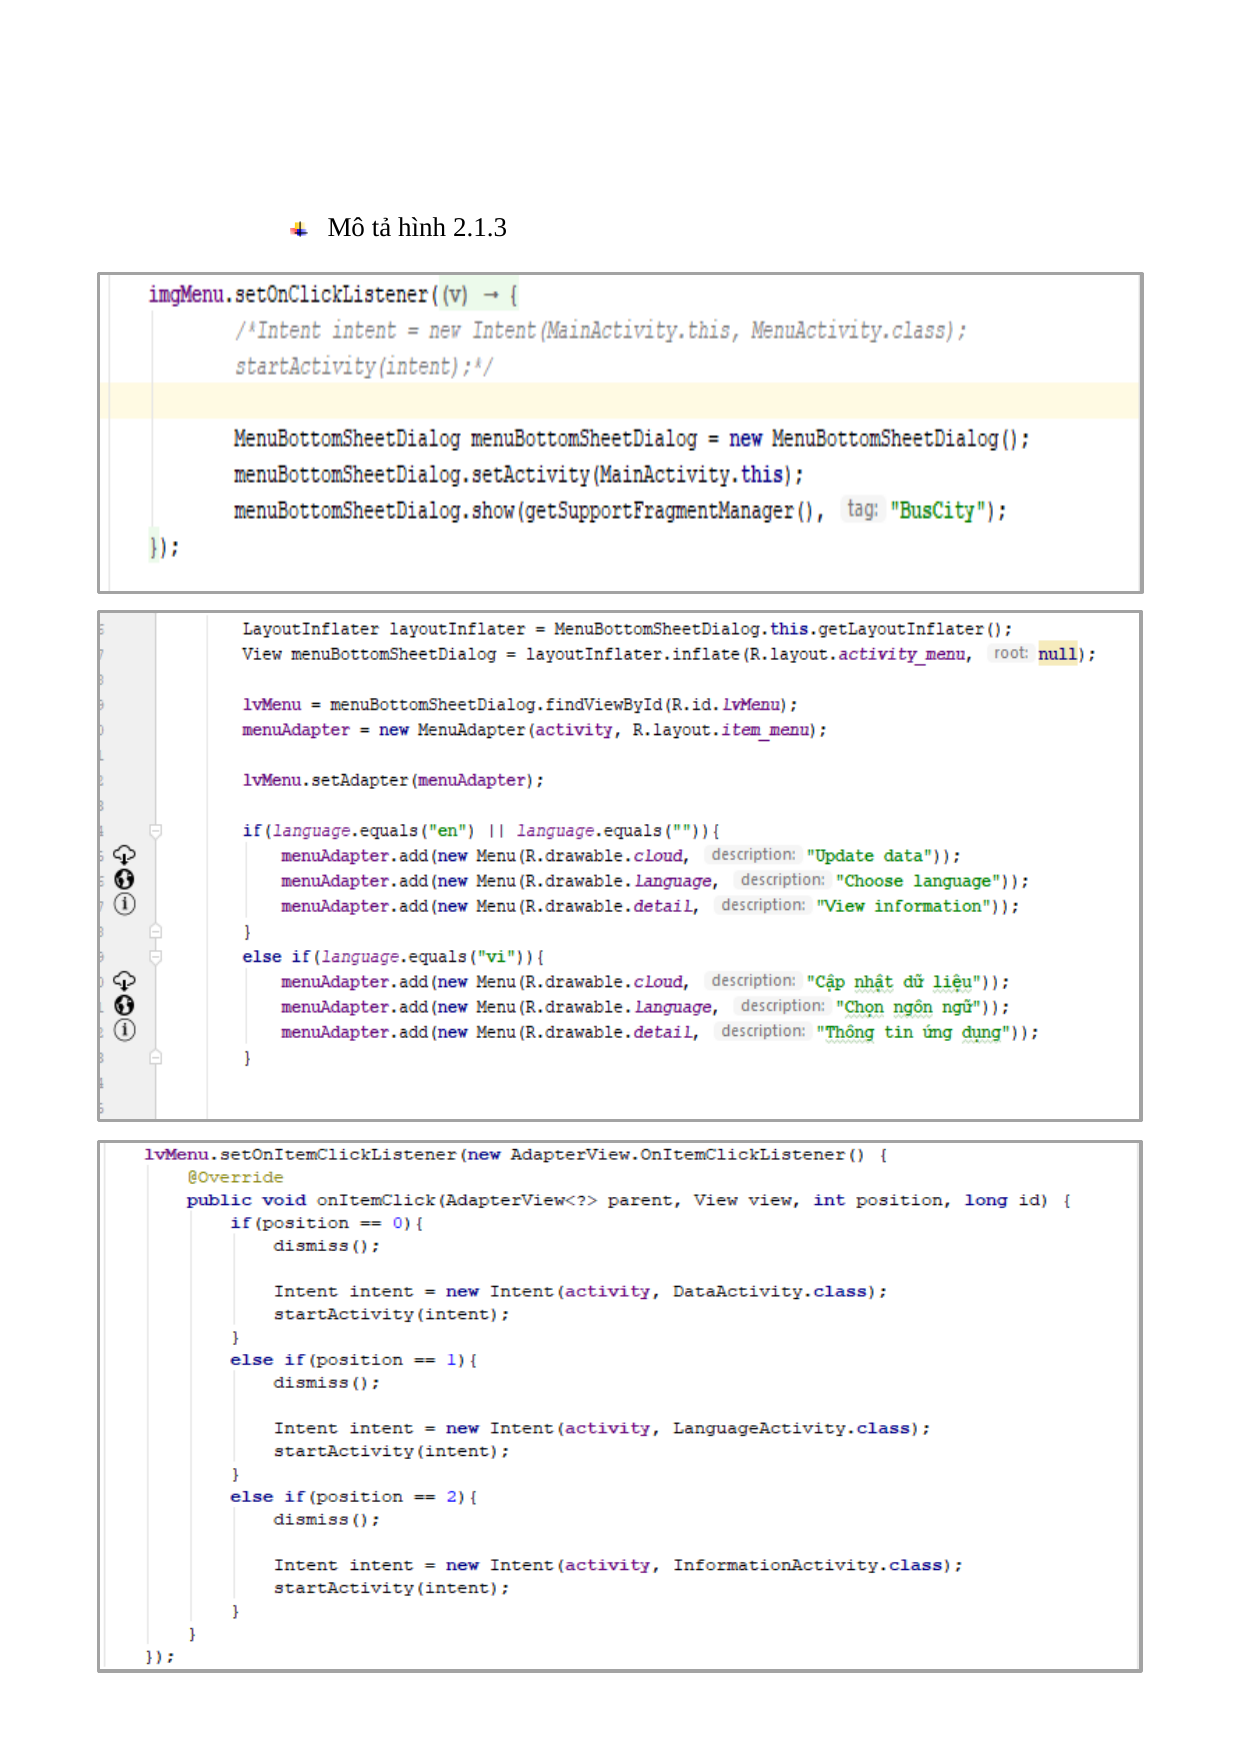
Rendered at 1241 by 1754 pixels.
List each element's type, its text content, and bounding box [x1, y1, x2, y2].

picture [290, 220, 308, 237]
list Mô tả hình 2.1.3 [290, 211, 1122, 243]
picture [100, 1143, 1139, 1669]
picture [100, 613, 1139, 1119]
picture [100, 275, 1140, 591]
